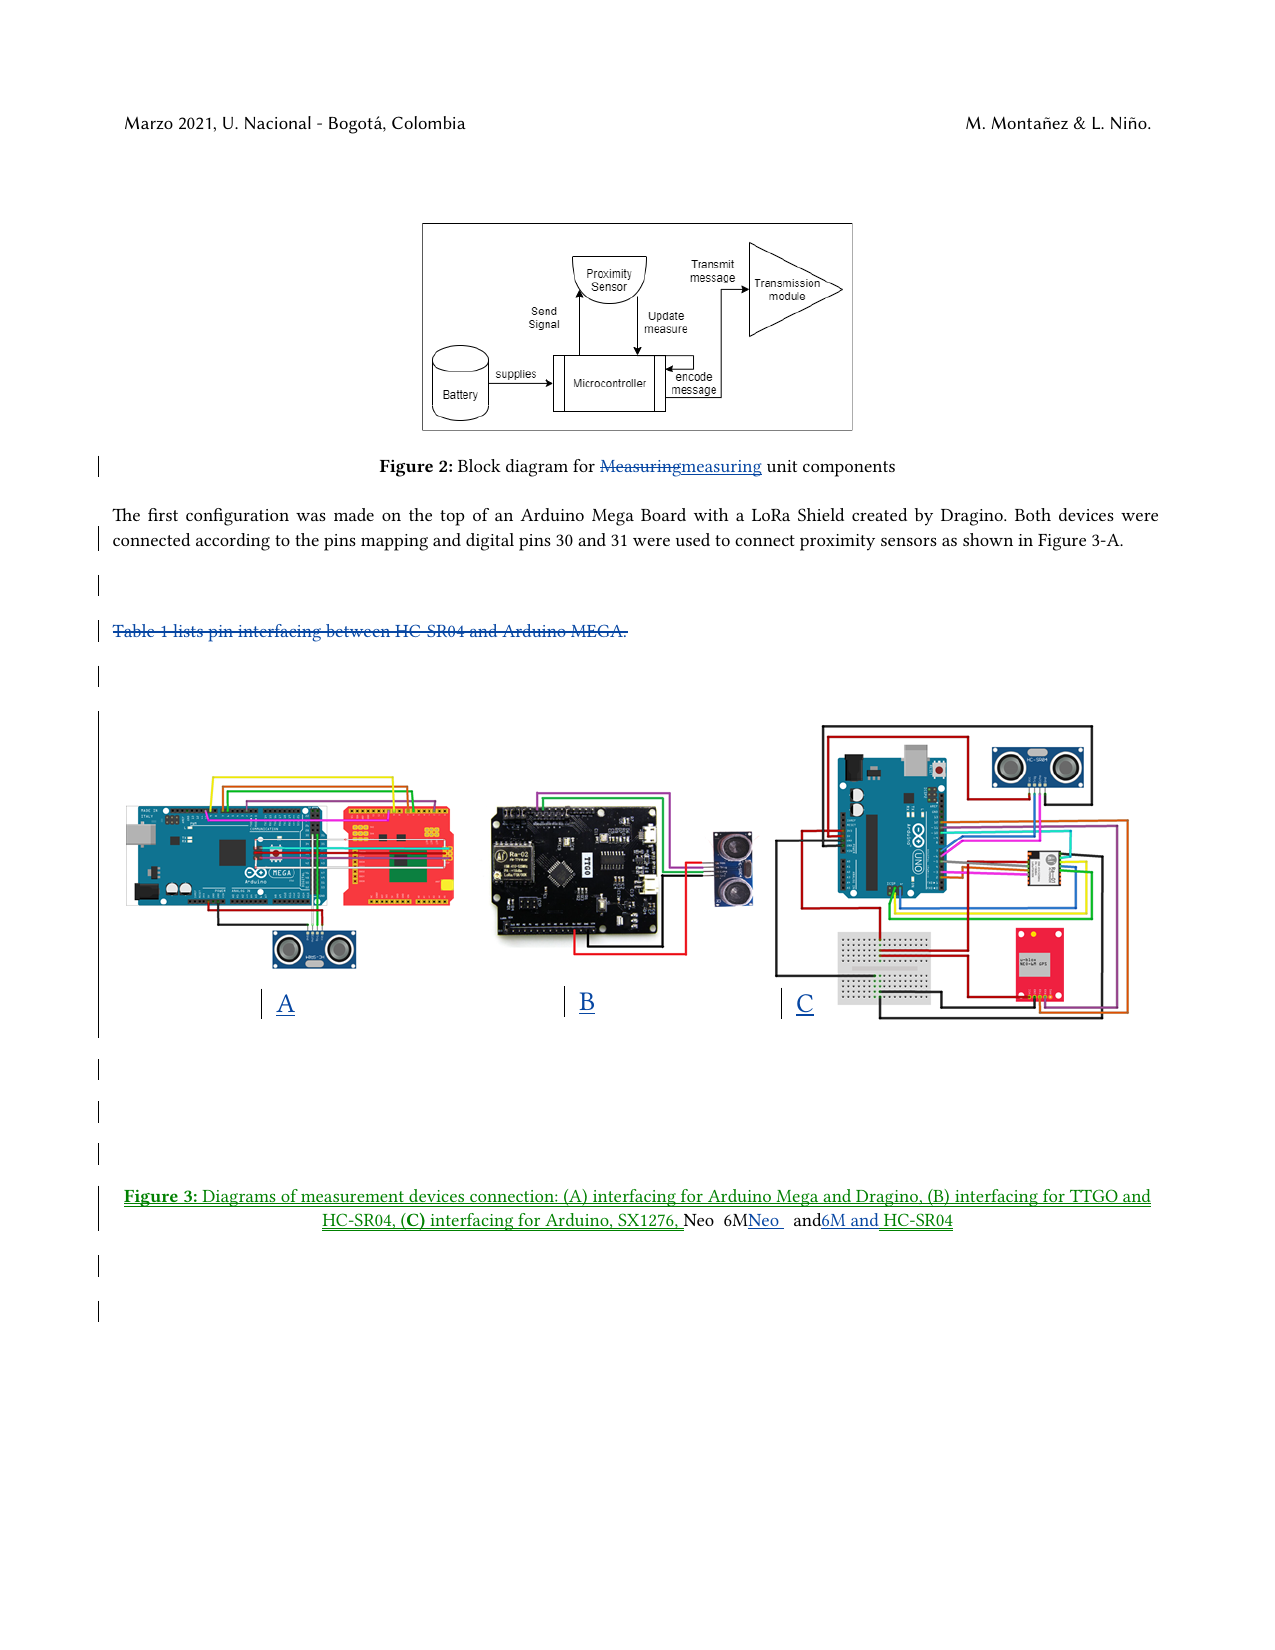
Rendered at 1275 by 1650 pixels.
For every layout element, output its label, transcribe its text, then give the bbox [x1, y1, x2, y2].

text Figure 2: Block diagram for unit components [112, 456, 1162, 477]
picture [422, 223, 853, 431]
text The first configuration was made on the top of an Arduino Mega Board with a LoRa Shield created by Dragino. Both devices were connected according to the pins mapping and digital pins 30 and 31 were used to connect proximity sensors as shown in Figure 3-A. [112, 505, 1162, 551]
picture [112, 710, 1154, 1034]
